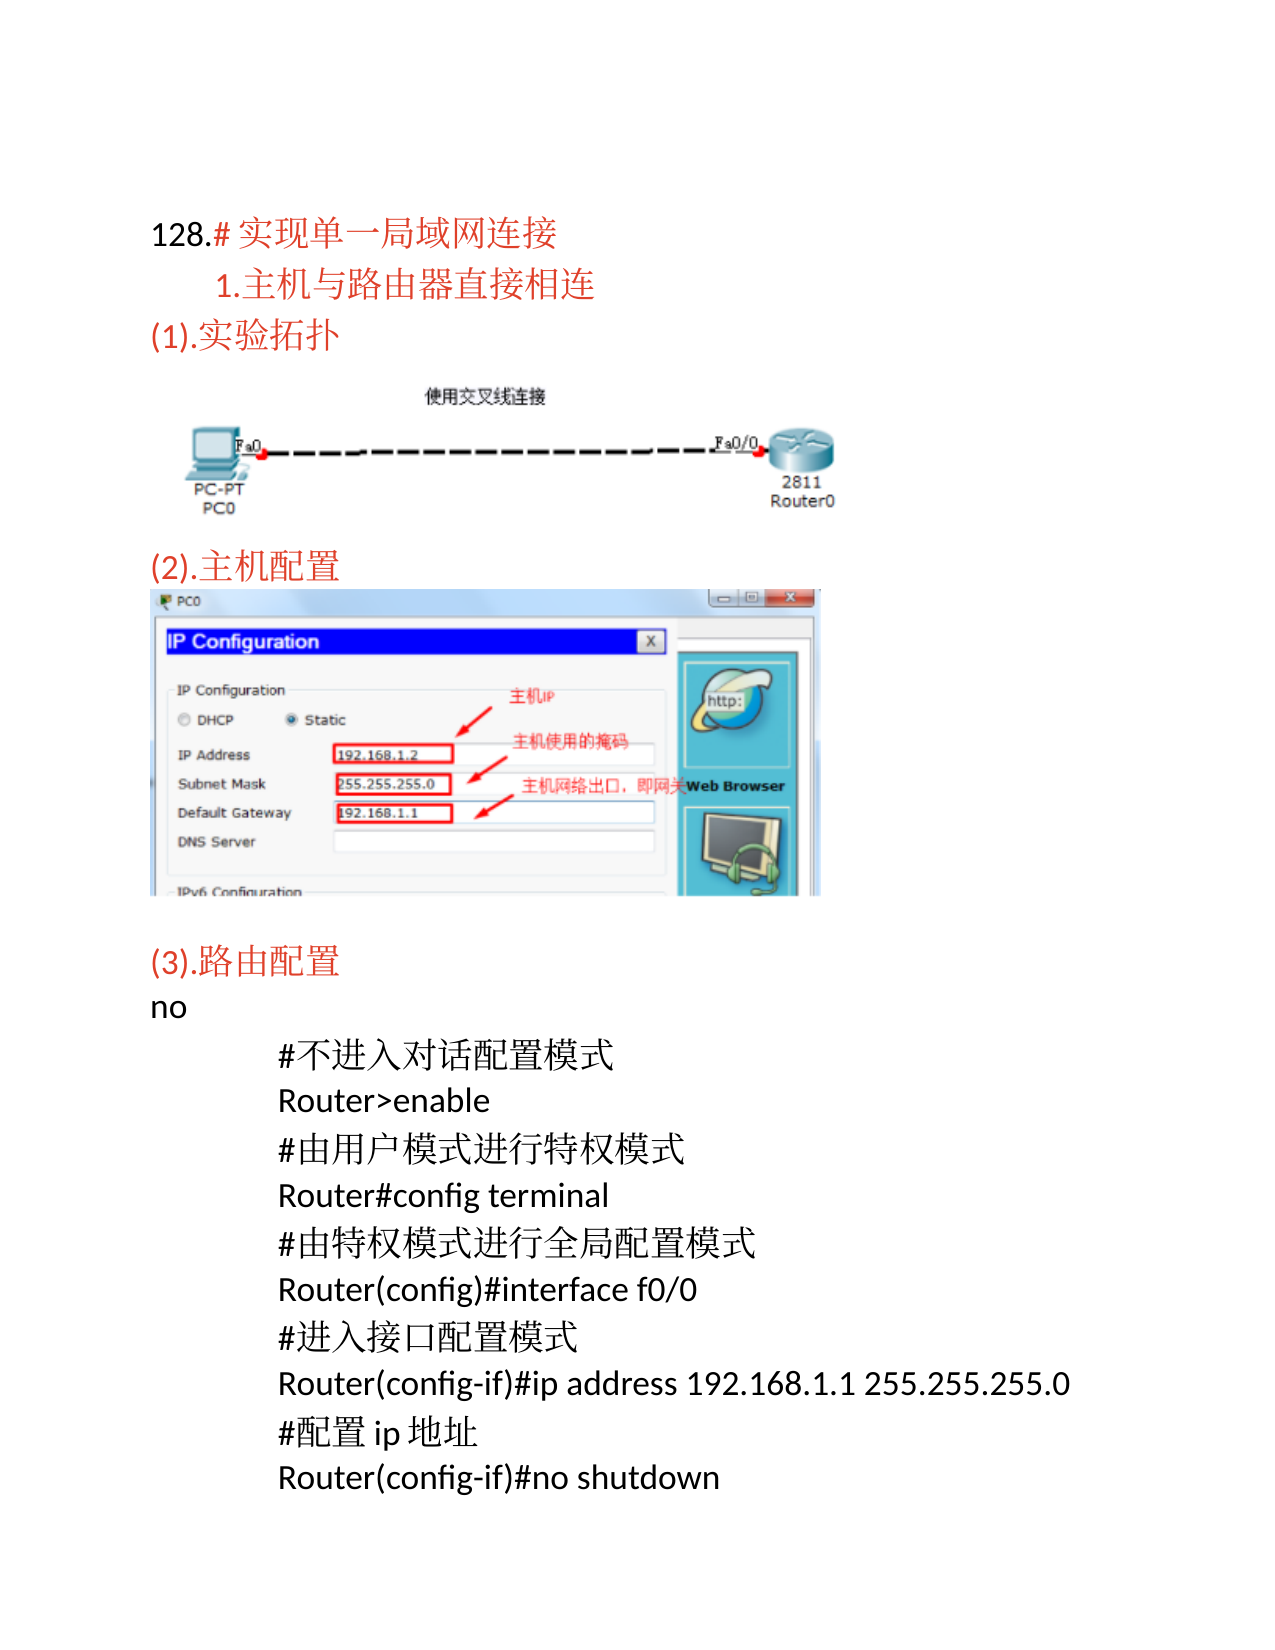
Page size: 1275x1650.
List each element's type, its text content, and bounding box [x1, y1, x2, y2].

text Router(config-if)#no shutdown [150, 1455, 1125, 1498]
text #由特权模式进行全局配置模式 [150, 1216, 1125, 1267]
text #由用户模式进行特权模式 [150, 1122, 1125, 1173]
picture [150, 358, 892, 539]
text (2).主机配置 [150, 538, 1125, 589]
text #配置ip地址 [150, 1404, 1125, 1455]
text no [150, 984, 1125, 1027]
text Router>enable [150, 1078, 1125, 1122]
text (3).路由配置 [150, 933, 1125, 984]
text #进入接口配置模式 [150, 1310, 1125, 1361]
text Router(config)#interface f0/0 [150, 1267, 1125, 1310]
text 1.主机与路由器直接相连 [150, 257, 1125, 308]
text Router#config terminal [150, 1173, 1125, 1216]
text #不进入对话配置模式 [150, 1027, 1125, 1078]
text (1).实验拓扑 [150, 308, 1125, 359]
picture [150, 589, 821, 934]
text 128.# 实现单一局域网连接 [150, 206, 1125, 257]
text Router(config-if)#ip address 192.168.1.1 255.255.255.0 [150, 1361, 1125, 1404]
